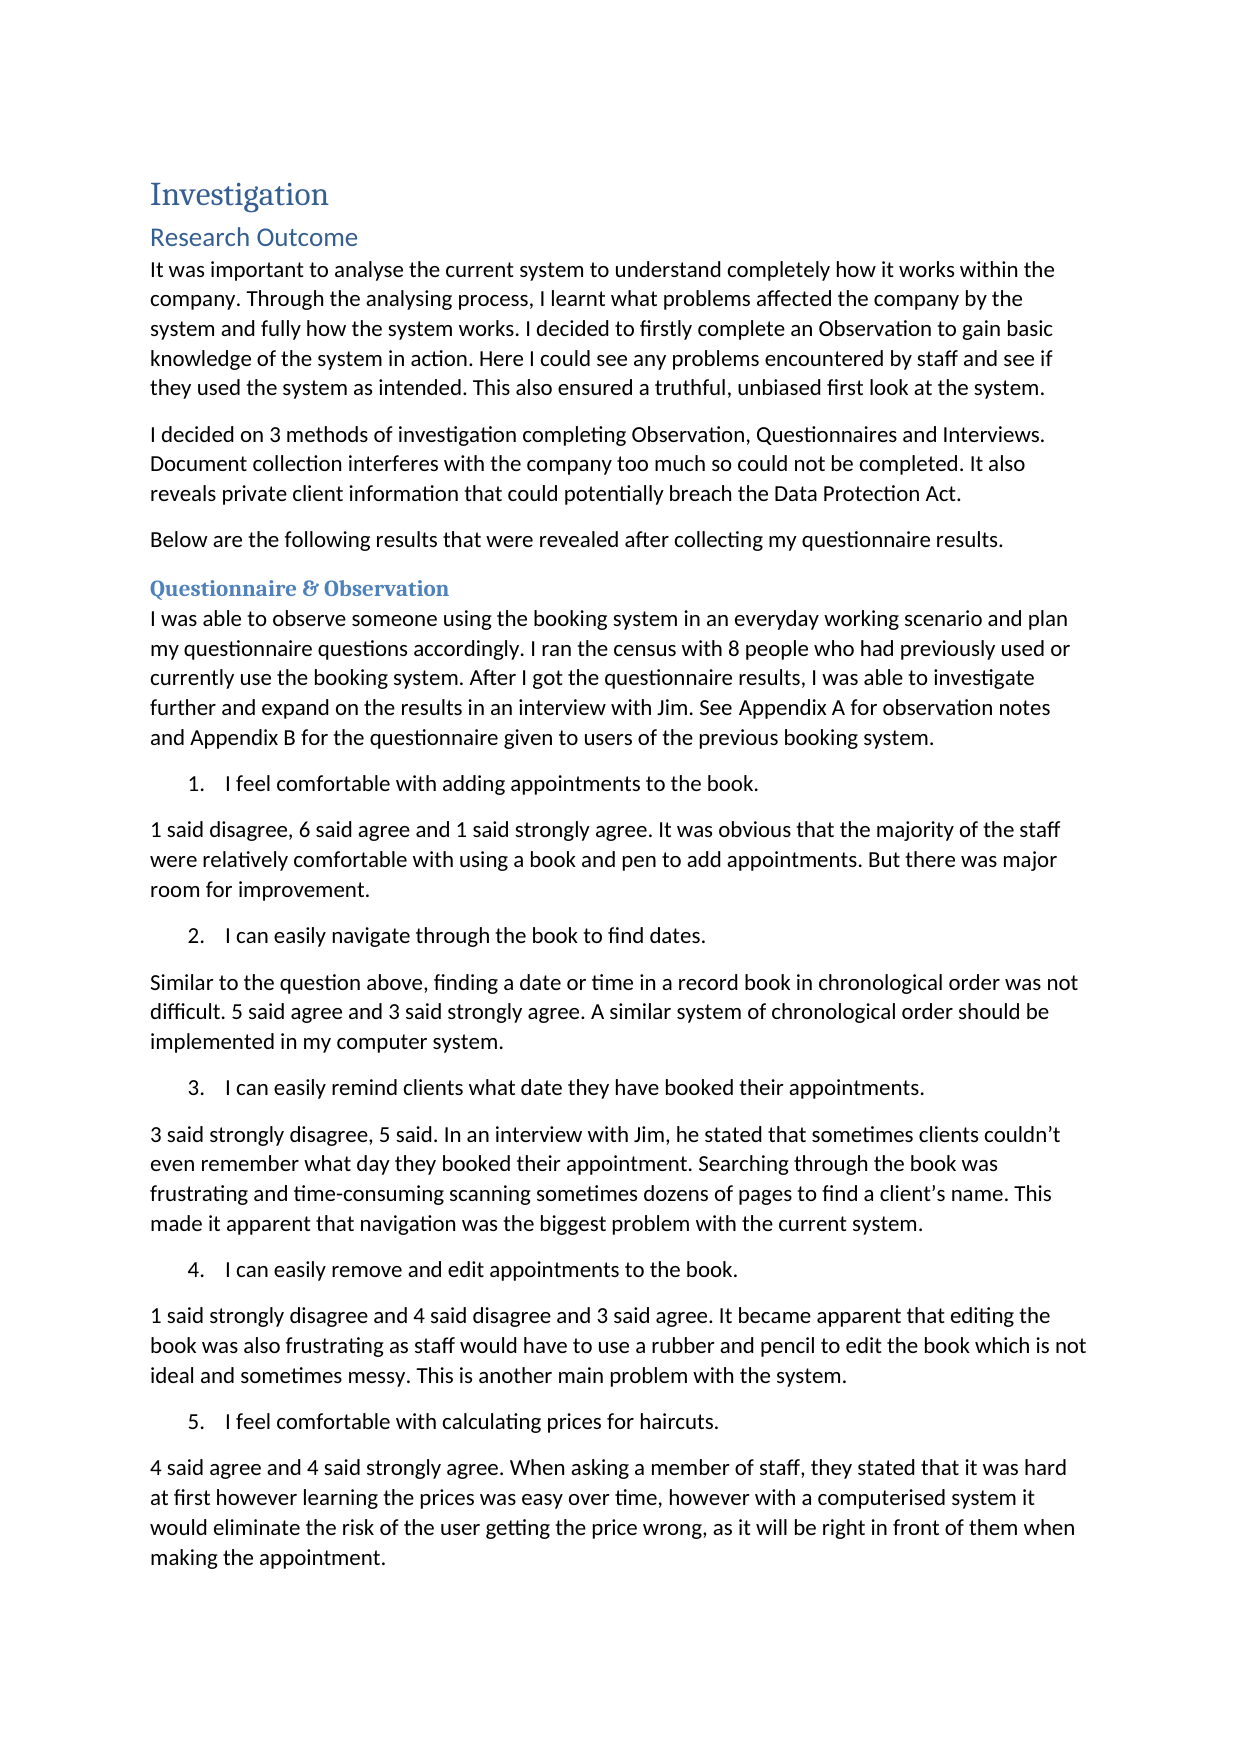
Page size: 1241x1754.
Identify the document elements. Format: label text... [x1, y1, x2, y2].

text 3 said strongly disagree, 5 said. In an interview with Jim, he stated that sometimes clients couldn’t even remember what day they booked their appointment. Searching through the book was frustrating and time-consuming scanning sometimes dozens of pages to find a client’s name. This made it apparent that navigation was the biggest problem with the current system. [150, 1120, 1090, 1237]
subtitle Research Outcome [150, 220, 1090, 253]
list I feel comfortable with calculating prices for haircuts. [187, 1407, 1090, 1435]
text 1 said strongly disagree and 4 said disagree and 3 said agree. It became apparent that editing the book was also frustrating as staff would have to use a rubber and pencil to edit the book which is not ideal and sometimes messy. This is another main problem with the system. [150, 1301, 1090, 1389]
text I decided on 3 methods of investigation completing Observation, Questionnaires and Interviews. Document collection interferes with the company too much so could not be completed. It also reveals private client information that could potentially breach the Data Protection Act. [150, 420, 1090, 507]
list I feel comfortable with adding appointments to the book. [187, 769, 1090, 797]
text Similar to the question above, finding a date or time in a record book in chronological order was not difficult. 5 said agree and 3 said strongly agree. A similar system of chronological order should be implemented in my computer system. [150, 968, 1090, 1055]
text 1 said disagree, 6 said agree and 1 said strongly agree. It was obvious that the majority of the staff were relatively comfortable with using a book and pen to add appointments. But there was major room for improvement. [150, 816, 1090, 903]
text Below are the following results that were revealed after collecting my questionnaire results. [150, 526, 1090, 554]
list I can easily remove and edit appointments to the book. [187, 1255, 1090, 1283]
text 4 said agree and 4 said strongly agree. When asking a member of staff, they stated that it was hard at first however learning the prices was easy over time, however with a computerised system it would eliminate the risk of the user getting the price wrong, as it will be right in front of them when making the appointment. [150, 1453, 1090, 1571]
subtitle Investigation [150, 175, 1090, 213]
text I was able to observe someone using the booking system in an everyday working scenario and plan my questionnaire questions accordingly. I ran the census with 8 people who had previously used or currently use the booking system. After I got the questionnaire results, I was able to investigate further and expand on the results in an interview with Jim. See Appendix A for observation notes and Appendix B for the questionnaire given to users of the previous booking system. [150, 604, 1090, 751]
text It was important to analyse the current system to understand completely how it works within the company. Through the analysing process, I learnt what problems affected the company by the system and fully how the system works. I decided to firstly complete an Observation to gain basic knowledge of the system in action. Here I could see any problems encountered by staff and see if they used the system as intended. This also ensured a truthful, unbiased first look at the system. [150, 255, 1090, 402]
list I can easily navigate through the book to find dates. [187, 921, 1090, 949]
subtitle Questionnaire & Observation [150, 576, 1090, 602]
list I can easily remind clients what date they have booked their appointments. [187, 1073, 1090, 1101]
